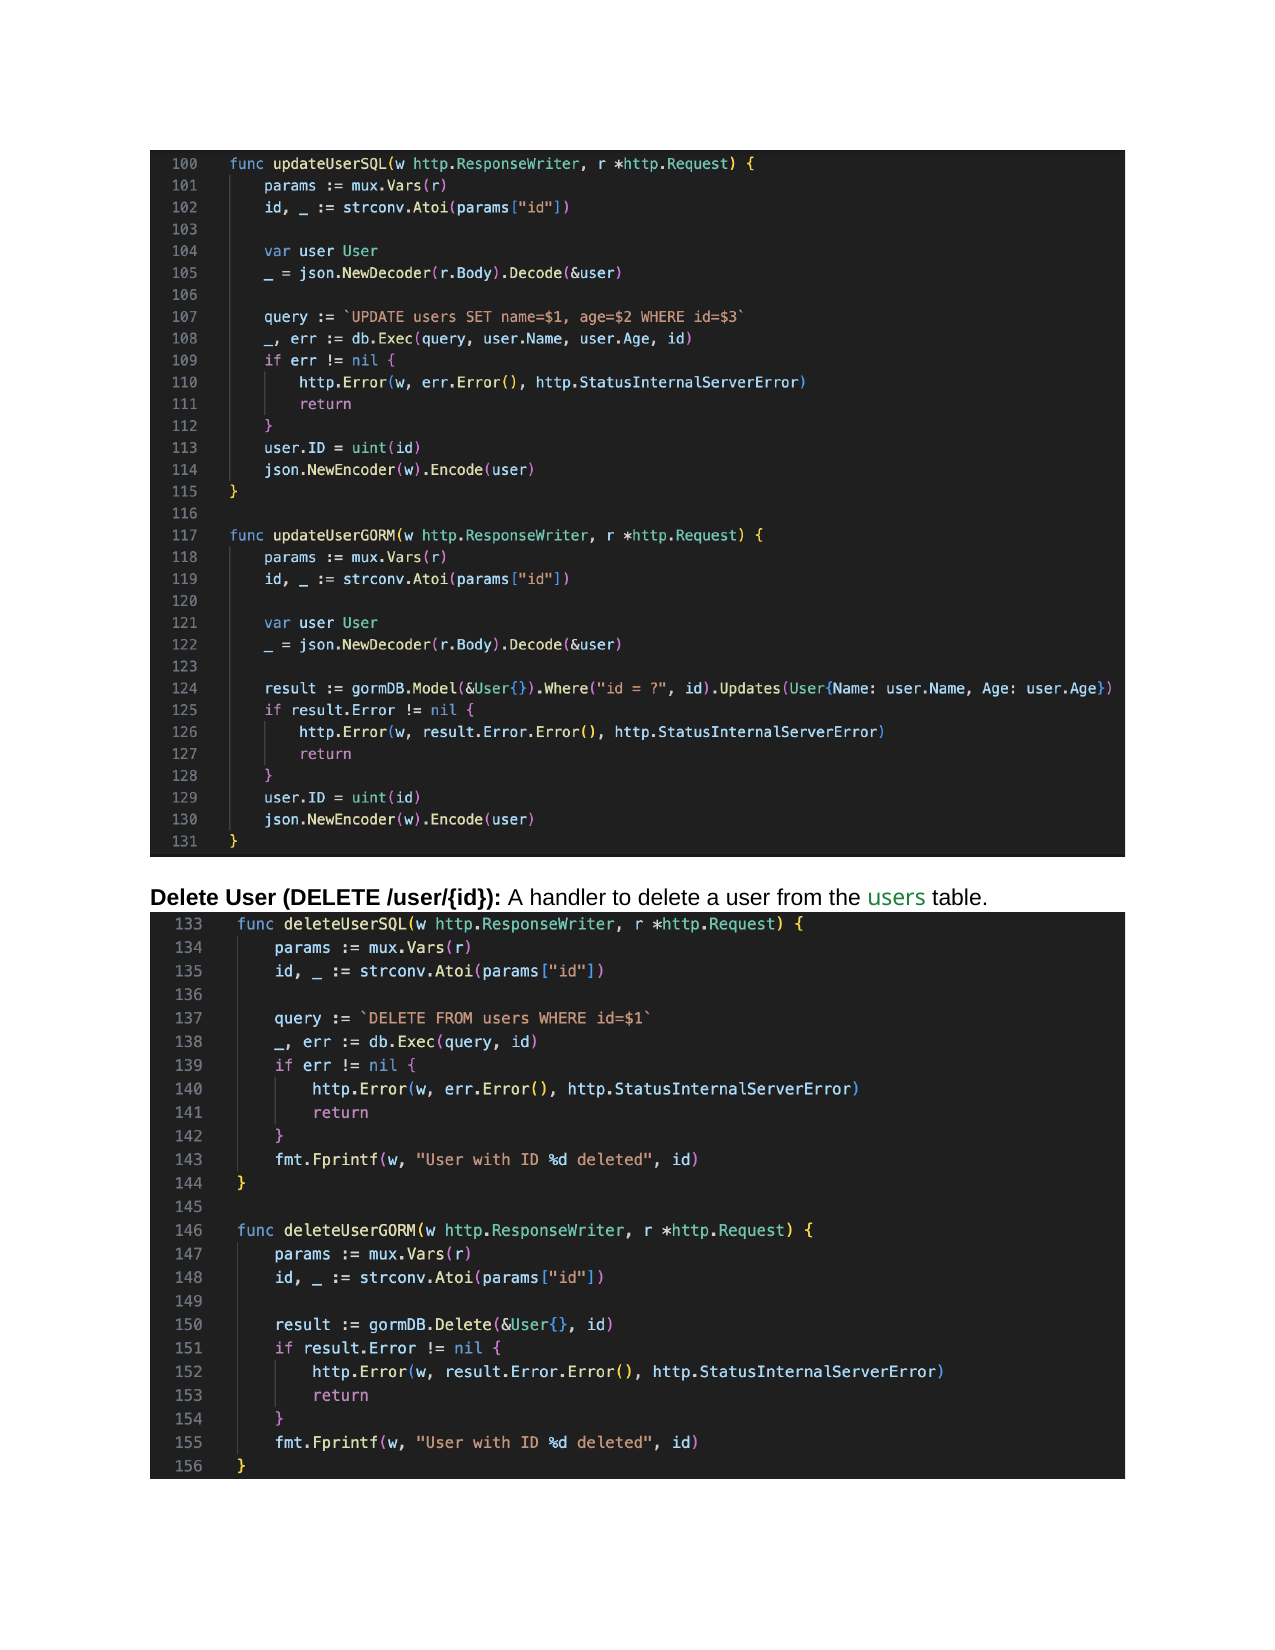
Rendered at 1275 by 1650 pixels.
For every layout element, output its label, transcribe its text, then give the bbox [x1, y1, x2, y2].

text Delete User (DELETE /user/{id}): A handler to delete a user from the users table. [150, 881, 1125, 912]
picture [150, 912, 1125, 1479]
picture [150, 150, 1125, 857]
